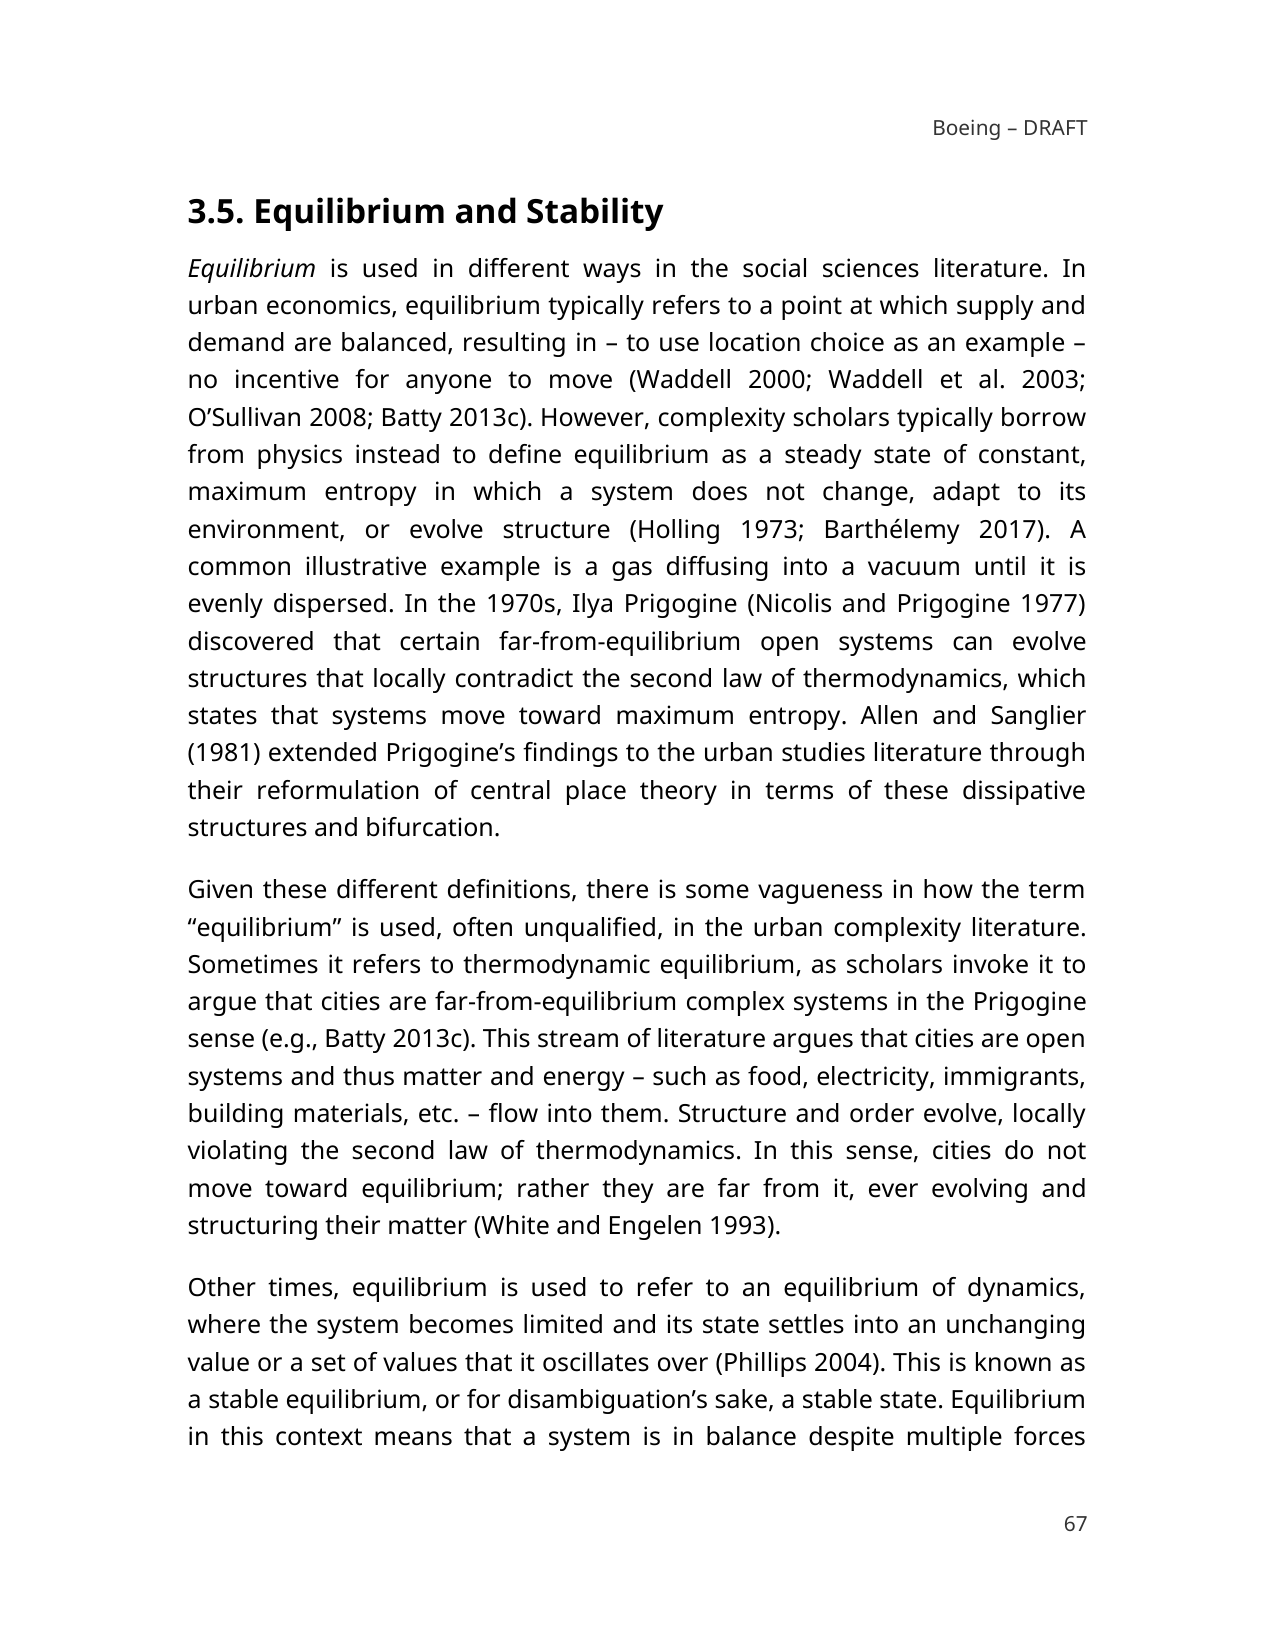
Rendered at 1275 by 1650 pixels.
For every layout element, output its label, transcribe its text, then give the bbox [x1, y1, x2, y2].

text Equilibrium is used in different ways in the social sciences literature. In urban economics, equilibrium typically refers to a point at which supply and demand are balanced, resulting in – to use location choice as an example – no incentive for anyone to move (Waddell 2000; Waddell et al. 2003; O’Sullivan 2008; Batty 2013c). However, complexity scholars typically borrow from physics instead to define equilibrium as a steady state of constant, maximum entropy in which a system does not change, adapt to its environment, or evolve structure (Holling 1973; Barthélemy 2017). A common illustrative example is a gas diffusing into a vacuum until it is evenly dispersed. In the 1970s, Ilya Prigogine (Nicolis and Prigogine 1977) discovered that certain far-from-equilibrium open systems can evolve structures that locally contradict the second law of thermodynamics, which states that systems move toward maximum entropy. Allen and Sanglier (1981) extended Prigogine’s findings to the urban studies literature through their reformulation of central place theory in terms of these dissipative structures and bifurcation. [187, 251, 1087, 844]
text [187, 1270, 1087, 1453]
subtitle Equilibrium and Stability [187, 187, 1087, 233]
text Given these different definitions, there is some vagueness in how the term “equilibrium” is used, often unqualified, in the urban complexity literature. Sometimes it refers to thermodynamic equilibrium, as scholars invoke it to argue that cities are far-from-equilibrium complex systems in the Prigogine sense (e.g., Batty 2013c). This stream of literature argues that cities are open systems and thus matter and energy – such as food, electricity, immigrants, building materials, etc. – flow into them. Structure and order evolve, locally violating the second law of thermodynamics. In this sense, cities do not move toward equilibrium; rather they are far from it, ever evolving and structuring their matter (White and Engelen 1993). [187, 872, 1087, 1242]
